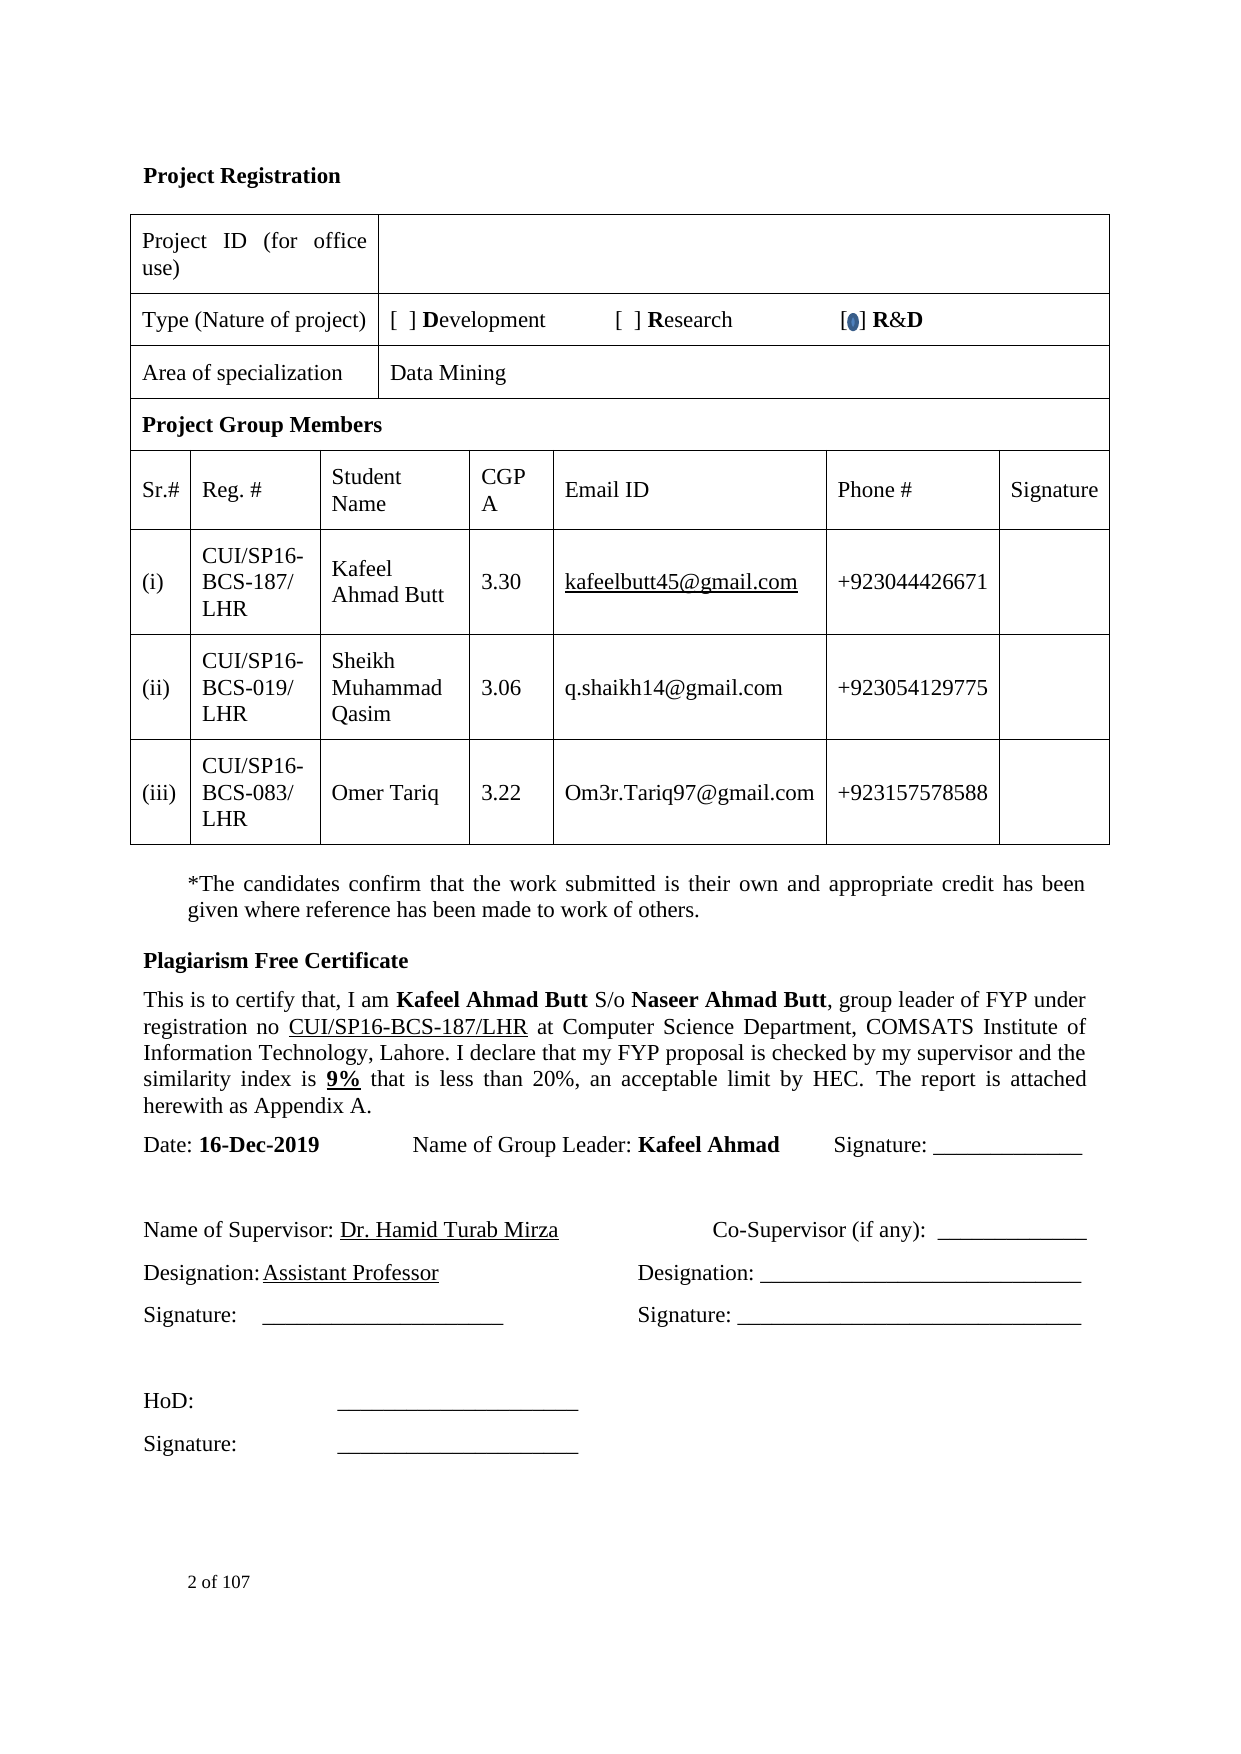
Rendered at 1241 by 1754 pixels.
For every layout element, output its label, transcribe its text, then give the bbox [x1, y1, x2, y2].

table_cell (i) [131, 530, 190, 634]
table_header [379, 215, 1109, 293]
table_cell CUI/SP16-BCS-019/LHR [191, 635, 320, 739]
table_cell (iii) [131, 740, 190, 844]
table_cell q.shaikh14@gmail.com [554, 635, 826, 739]
table_cell CGPA [470, 451, 553, 528]
subtitle Plagiarism Free Certificate [143, 948, 1087, 974]
table_cell Email ID [554, 451, 826, 528]
text Project Registration [143, 162, 1053, 189]
text This is to certify that, I am Kafeel Ahmad Butt S/o Naseer Ahmad Butt, group leader of FYP under registration no CUI/SP16-BCS-187/LHR at Computer Science Department, COMSATS Institute of Information Technology, Lahore. I declare that my FYP proposal is checked by my supervisor and the similarity index is 9% that is less than 20%, an acceptable limit by HEC. The report is attached herewith as Appendix A. [143, 986, 1087, 1118]
text Signature: _____________________ [143, 1430, 1098, 1456]
table_cell Data Mining [379, 346, 1109, 397]
table_cell CUI/SP16-BCS-083/LHR [191, 740, 320, 844]
table_cell Om3r.Tariq97@gmail.com [554, 740, 826, 844]
table_cell [1000, 530, 1109, 634]
table_cell Area of specialization [131, 346, 378, 397]
text HoD: _____________________ [143, 1387, 1098, 1413]
subtitle *The candidates confirm that the work submitted is their own and appropriate credit has been given where reference has been made to work of others. [187, 870, 1087, 923]
table_cell +923157578588 [827, 740, 999, 844]
table_cell CUI/SP16-BCS-187/LHR [191, 530, 320, 634]
table_cell Sheikh Muhammad Qasim [321, 635, 469, 739]
table_cell 3.30 [470, 530, 553, 634]
table_cell 3.22 [470, 740, 553, 844]
table_cell Kafeel Ahmad Butt [321, 530, 469, 634]
table_cell (ii) [131, 635, 190, 739]
table_cell Signature [1000, 451, 1109, 528]
table_cell Type (Nature of project) [131, 294, 378, 345]
table_cell Sr.# [131, 451, 190, 528]
table_cell Omer Tariq [321, 740, 469, 844]
table_cell Reg. # [191, 451, 320, 528]
table_cell [1000, 635, 1109, 739]
text Designation: Assistant Professor Designation: ____________________________ [143, 1259, 1098, 1285]
text Name of Supervisor: Dr. Hamid Turab Mirza Co-Supervisor (if any): _____________ [143, 1216, 1098, 1242]
table_cell Project Group Members [131, 399, 1109, 450]
table_header Project ID (for office use) [131, 215, 378, 293]
table_cell [ ] Development [ ] Research [ ] R&D [379, 294, 1109, 345]
table_cell [1000, 740, 1109, 844]
table_cell 3.06 [470, 635, 553, 739]
text Date: 16-Dec-2019 Name of Group Leader: Kafeel Ahmad Signature: _____________ [143, 1131, 1098, 1157]
text Signature: _____________________ Signature: ______________________________ [143, 1302, 1098, 1328]
table_cell Phone # [827, 451, 999, 528]
table_cell Student Name [321, 451, 469, 528]
table_cell +923044426671 [827, 530, 999, 634]
table_cell +923054129775 [827, 635, 999, 739]
table_cell kafeelbutt45@gmail.com [554, 530, 826, 634]
